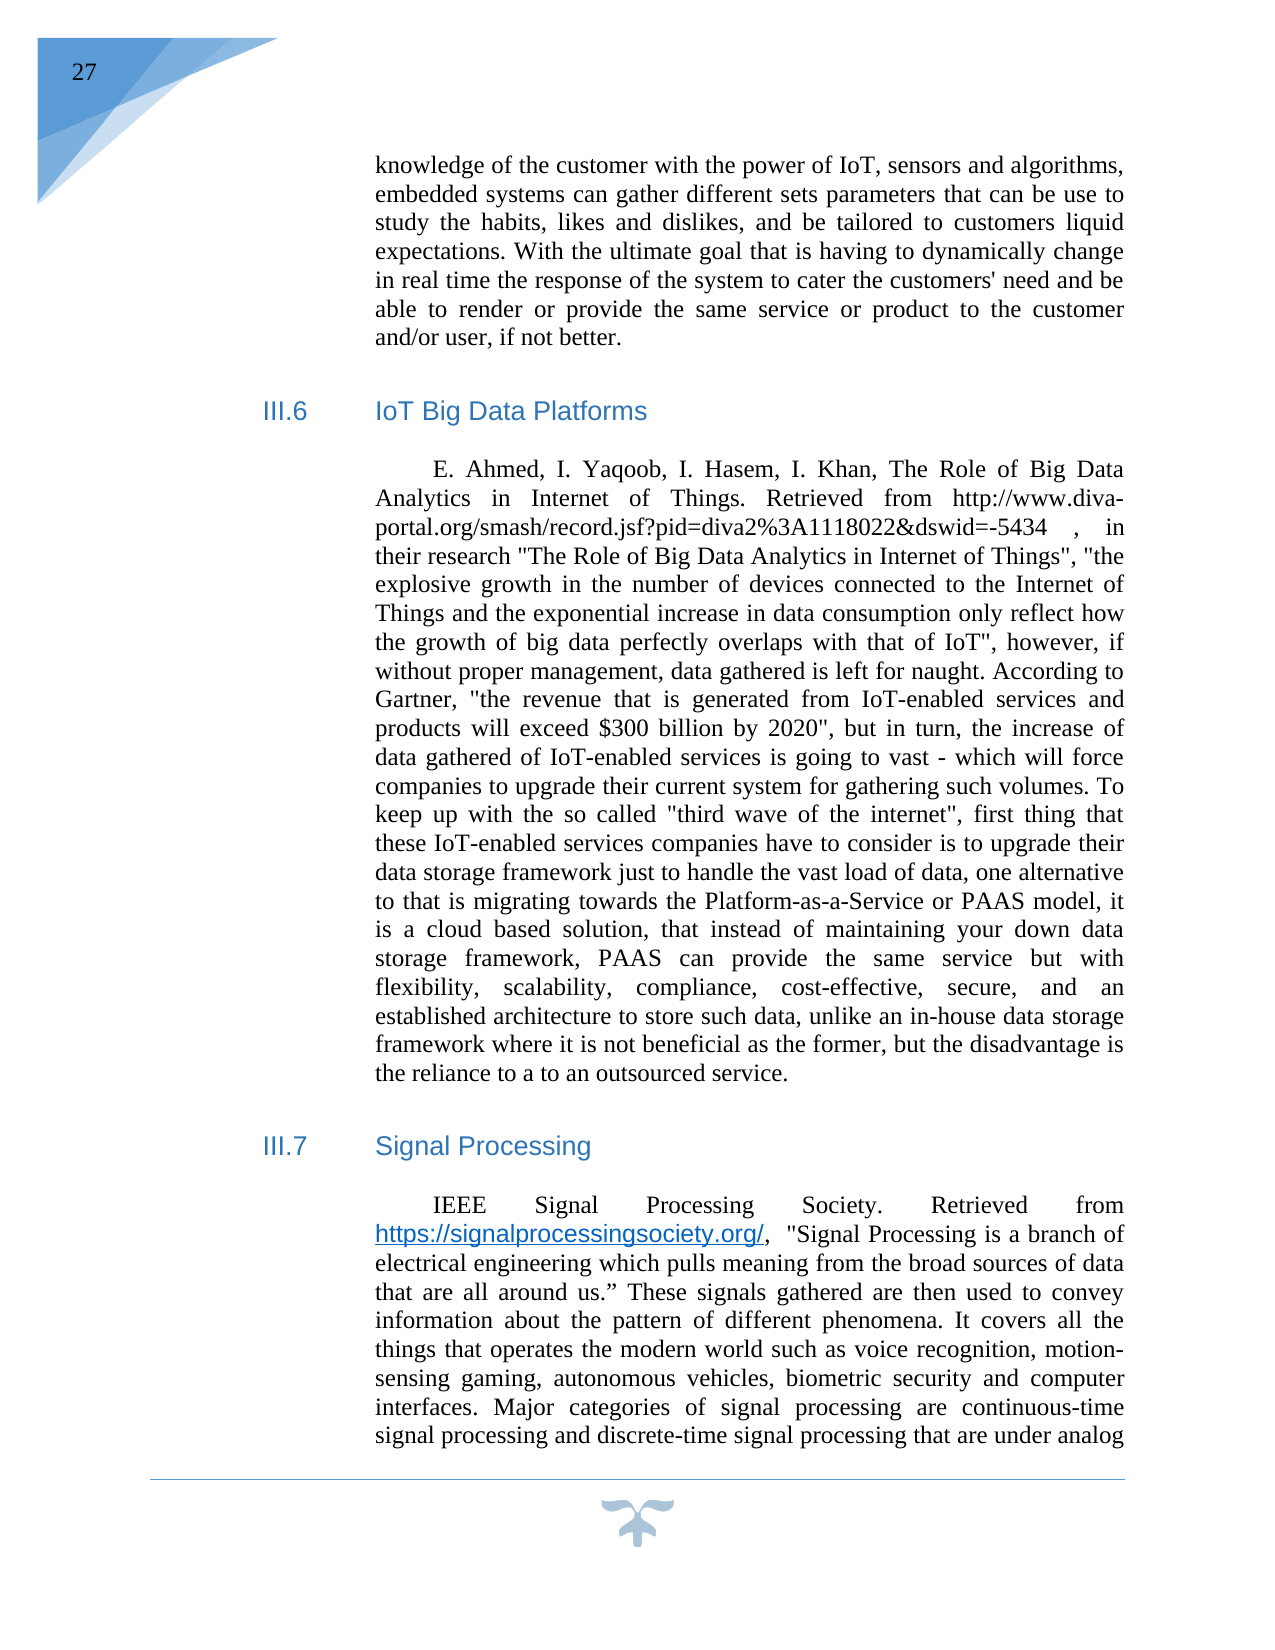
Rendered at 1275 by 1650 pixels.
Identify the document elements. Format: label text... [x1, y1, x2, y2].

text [375, 150, 1125, 351]
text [375, 1190, 1125, 1449]
picture [37, 37, 279, 206]
subtitle Signal Processing [262, 1130, 1125, 1162]
text E. Ahmed, I. Yaqoob, I. Hasem, I. Khan, The Role of Big Data Analytics in Internet of Things. Retrieved from http://www.diva-portal.org/smash/record.jsf?pid=diva2%3A1118022&dswid=-5434 , in their research "The Role of Big Data Analytics in Internet of Things", "the explosive growth in the number of devices connected to the Internet of Things and the exponential increase in data consumption only reflect how the growth of big data perfectly overlaps with that of IoT", however, if without proper management, data gathered is left for naught. According to Gartner, "the revenue that is generated from IoT-enabled services and products will exceed $300 billion by 2020", but in turn, the increase of data gathered of IoT-enabled services is going to vast - which will force companies to upgrade their current system for gathering such volumes. To keep up with the so called "third wave of the internet", first thing that these IoT-enabled services companies have to consider is to upgrade their data storage framework just to handle the vast load of data, one alternative to that is migrating towards the Platform-as-a-Service or PAAS model, it is a cloud based solution, that instead of maintaining your down data storage framework, PAAS can provide the same service but with flexibility, scalability, compliance, cost-effective, secure, and an established architecture to store such data, unlike an in-house data storage framework where it is not beneficial as the former, but the disadvantage is the reliance to a to an outsourced service. [375, 454, 1125, 1087]
subtitle IoT Big Data Platforms [262, 394, 1125, 426]
